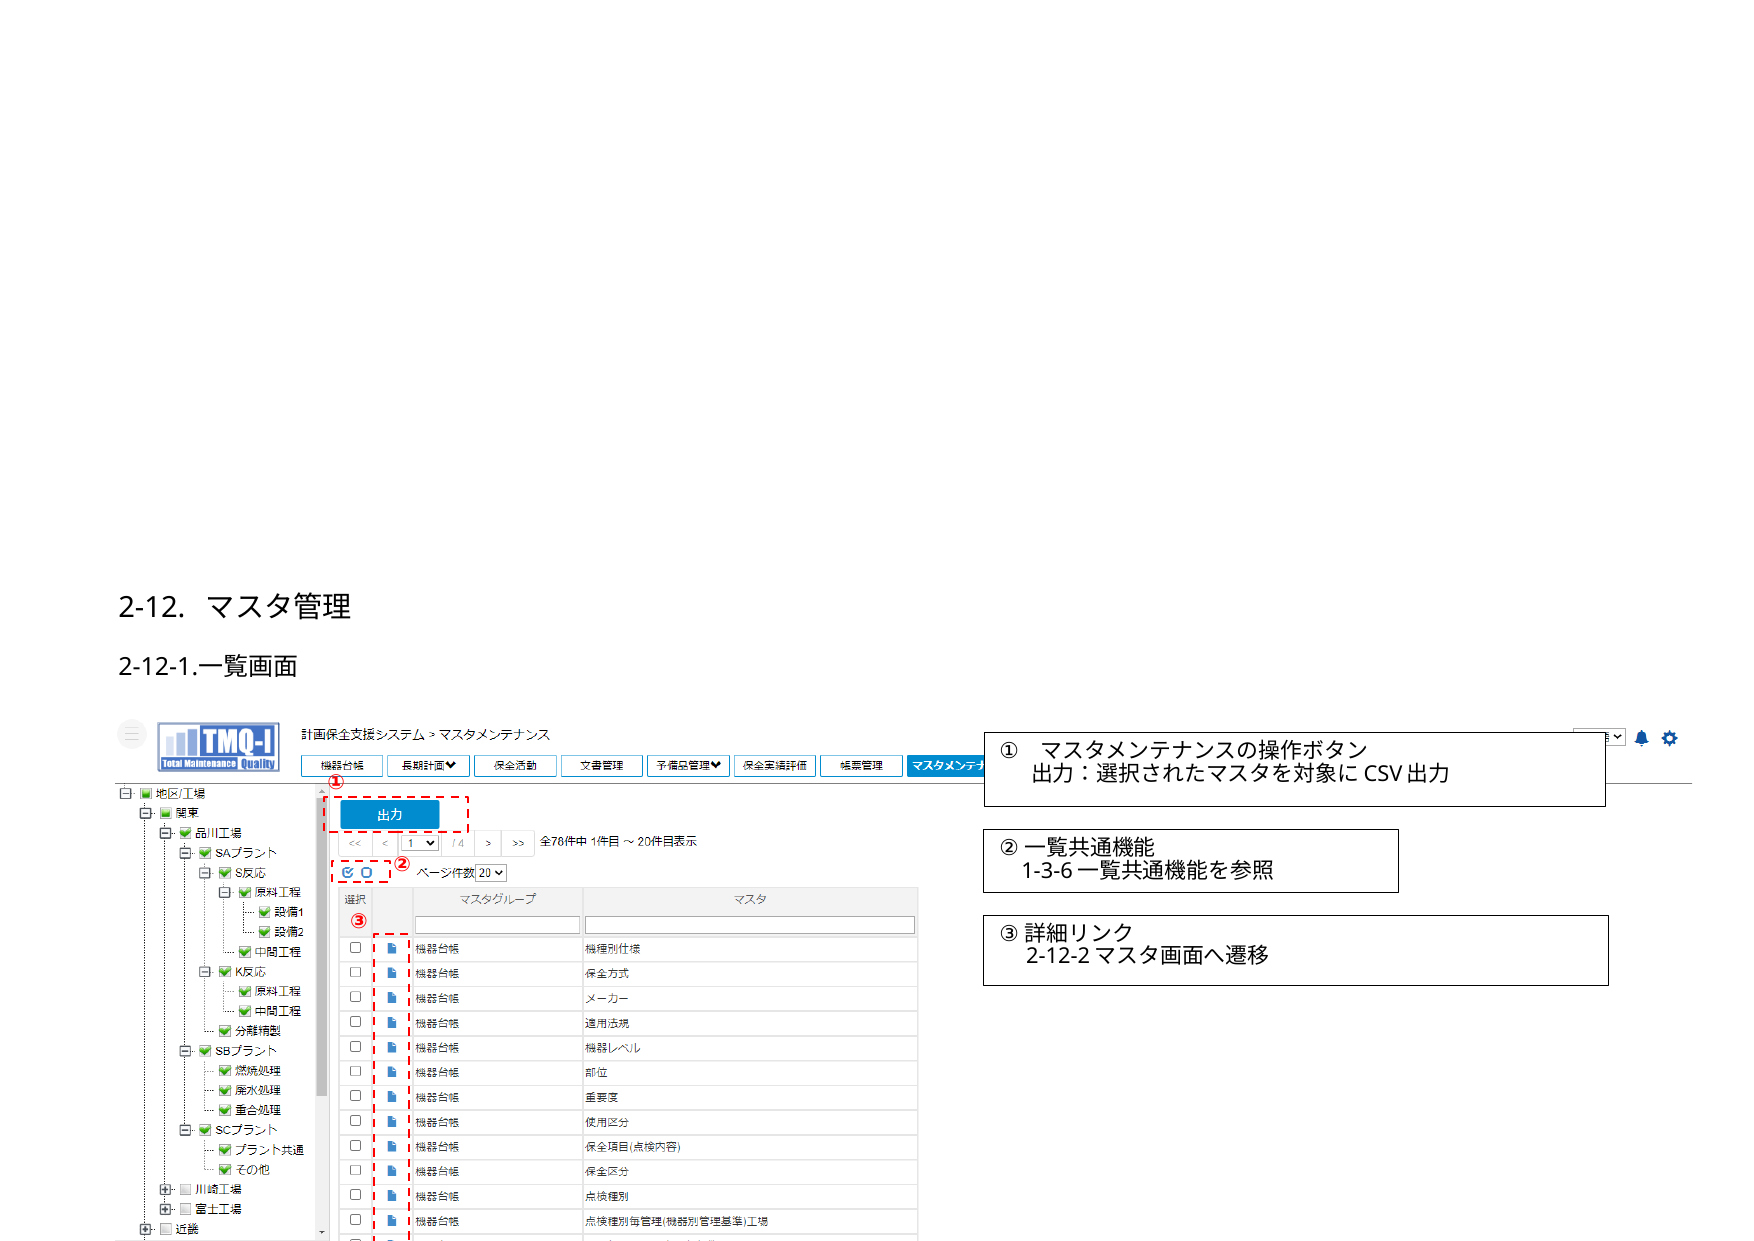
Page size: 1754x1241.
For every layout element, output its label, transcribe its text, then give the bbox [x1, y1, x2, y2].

subtitle マスタ管理 [118, 575, 1695, 635]
picture [115, 718, 1693, 1241]
subtitle 一覧画面 [118, 635, 1695, 694]
